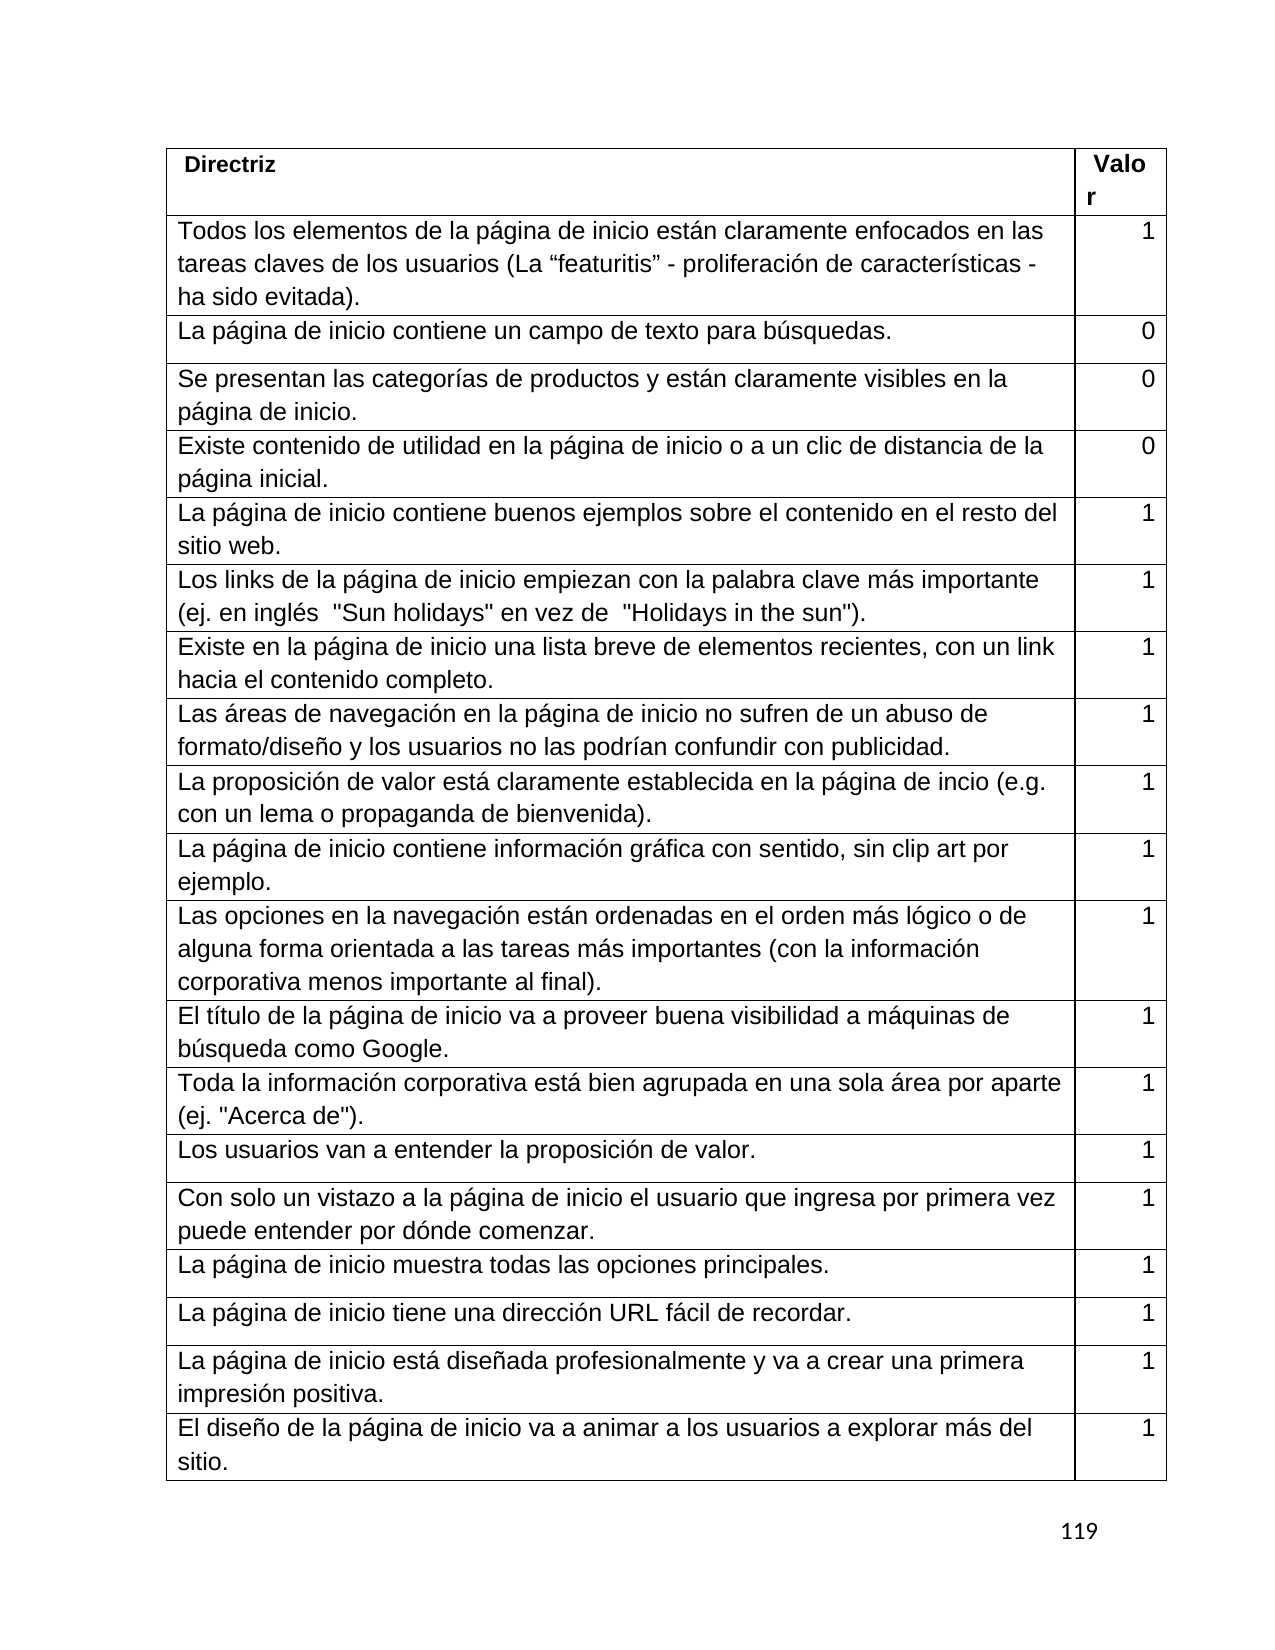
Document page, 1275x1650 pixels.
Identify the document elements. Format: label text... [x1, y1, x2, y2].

table_cell Existe en la página de inicio una lista breve de elementos recientes, con un link hacia el contenido completo. [167, 632, 1074, 698]
table_header Directriz [167, 149, 1074, 215]
table_cell Toda la información corporativa está bien agrupada en una sola área por aparte (ej. "Acerca de"). [167, 1068, 1074, 1134]
table_cell Los links de la página de inicio empiezan con la palabra clave más importante (ej. en inglés "Sun holidays" en vez de "Holidays in the sun"). [167, 565, 1074, 631]
table_cell Se presentan las categorías de productos y están claramente visibles en la página de inicio. [167, 364, 1074, 430]
table_cell La página de inicio contiene un campo de texto para búsquedas. [167, 316, 1074, 363]
table_cell 1 [1076, 834, 1166, 899]
table_cell 0 [1076, 431, 1166, 497]
table_header Valor [1076, 149, 1166, 215]
table_cell El título de la página de inicio va a proveer buena visibilidad a máquinas de búsqueda como Google. [167, 1001, 1074, 1067]
table_cell El diseño de la página de inicio va a animar a los usuarios a explorar más del sitio. [167, 1414, 1074, 1479]
table_cell La página de inicio contiene información gráfica con sentido, sin clip art por ejemplo. [167, 834, 1074, 899]
table_cell 1 [1076, 1414, 1166, 1479]
table_cell 1 [1076, 498, 1166, 564]
table_cell 1 [1076, 1298, 1166, 1345]
table_cell 0 [1076, 364, 1166, 430]
table_cell 1 [1076, 1346, 1166, 1412]
table_cell La página de inicio está diseñada profesionalmente y va a crear una primera impresión positiva. [167, 1346, 1074, 1412]
table_cell 1 [1076, 1001, 1166, 1067]
table_cell La página de inicio contiene buenos ejemplos sobre el contenido en el resto del sitio web. [167, 498, 1074, 564]
table_cell 1 [1076, 699, 1166, 765]
table_cell La página de inicio tiene una dirección URL fácil de recordar. [167, 1298, 1074, 1345]
table_cell Las opciones en la navegación están ordenadas en el orden más lógico o de alguna forma orientada a las tareas más importantes (con la información corporativa menos importante al final). [167, 901, 1074, 1000]
table_cell 1 [1076, 216, 1166, 315]
table_cell La proposición de valor está claramente establecida en la página de incio (e.g. con un lema o propaganda de bienvenida). [167, 766, 1074, 832]
table_cell La página de inicio muestra todas las opciones principales. [167, 1250, 1074, 1297]
table_cell Con solo un vistazo a la página de inicio el usuario que ingresa por primera vez puede entender por dónde comenzar. [167, 1183, 1074, 1249]
table_cell 1 [1076, 1135, 1166, 1182]
table_cell 1 [1076, 565, 1166, 631]
table_cell 1 [1076, 766, 1166, 832]
table_cell Las áreas de navegación en la página de inicio no sufren de un abuso de formato/diseño y los usuarios no las podrían confundir con publicidad. [167, 699, 1074, 765]
table_cell 0 [1076, 316, 1166, 363]
table_cell 1 [1076, 1183, 1166, 1249]
table_cell 1 [1076, 1250, 1166, 1297]
table_cell 1 [1076, 1068, 1166, 1134]
table_cell Todos los elementos de la página de inicio están claramente enfocados en las tareas claves de los usuarios (La “featuritis” - proliferación de características - ha sido evitada). [167, 216, 1074, 315]
table_cell 1 [1076, 632, 1166, 698]
table_cell 1 [1076, 901, 1166, 1000]
table_cell Existe contenido de utilidad en la página de inicio o a un clic de distancia de la página inicial. [167, 431, 1074, 497]
table_cell Los usuarios van a entender la proposición de valor. [167, 1135, 1074, 1182]
